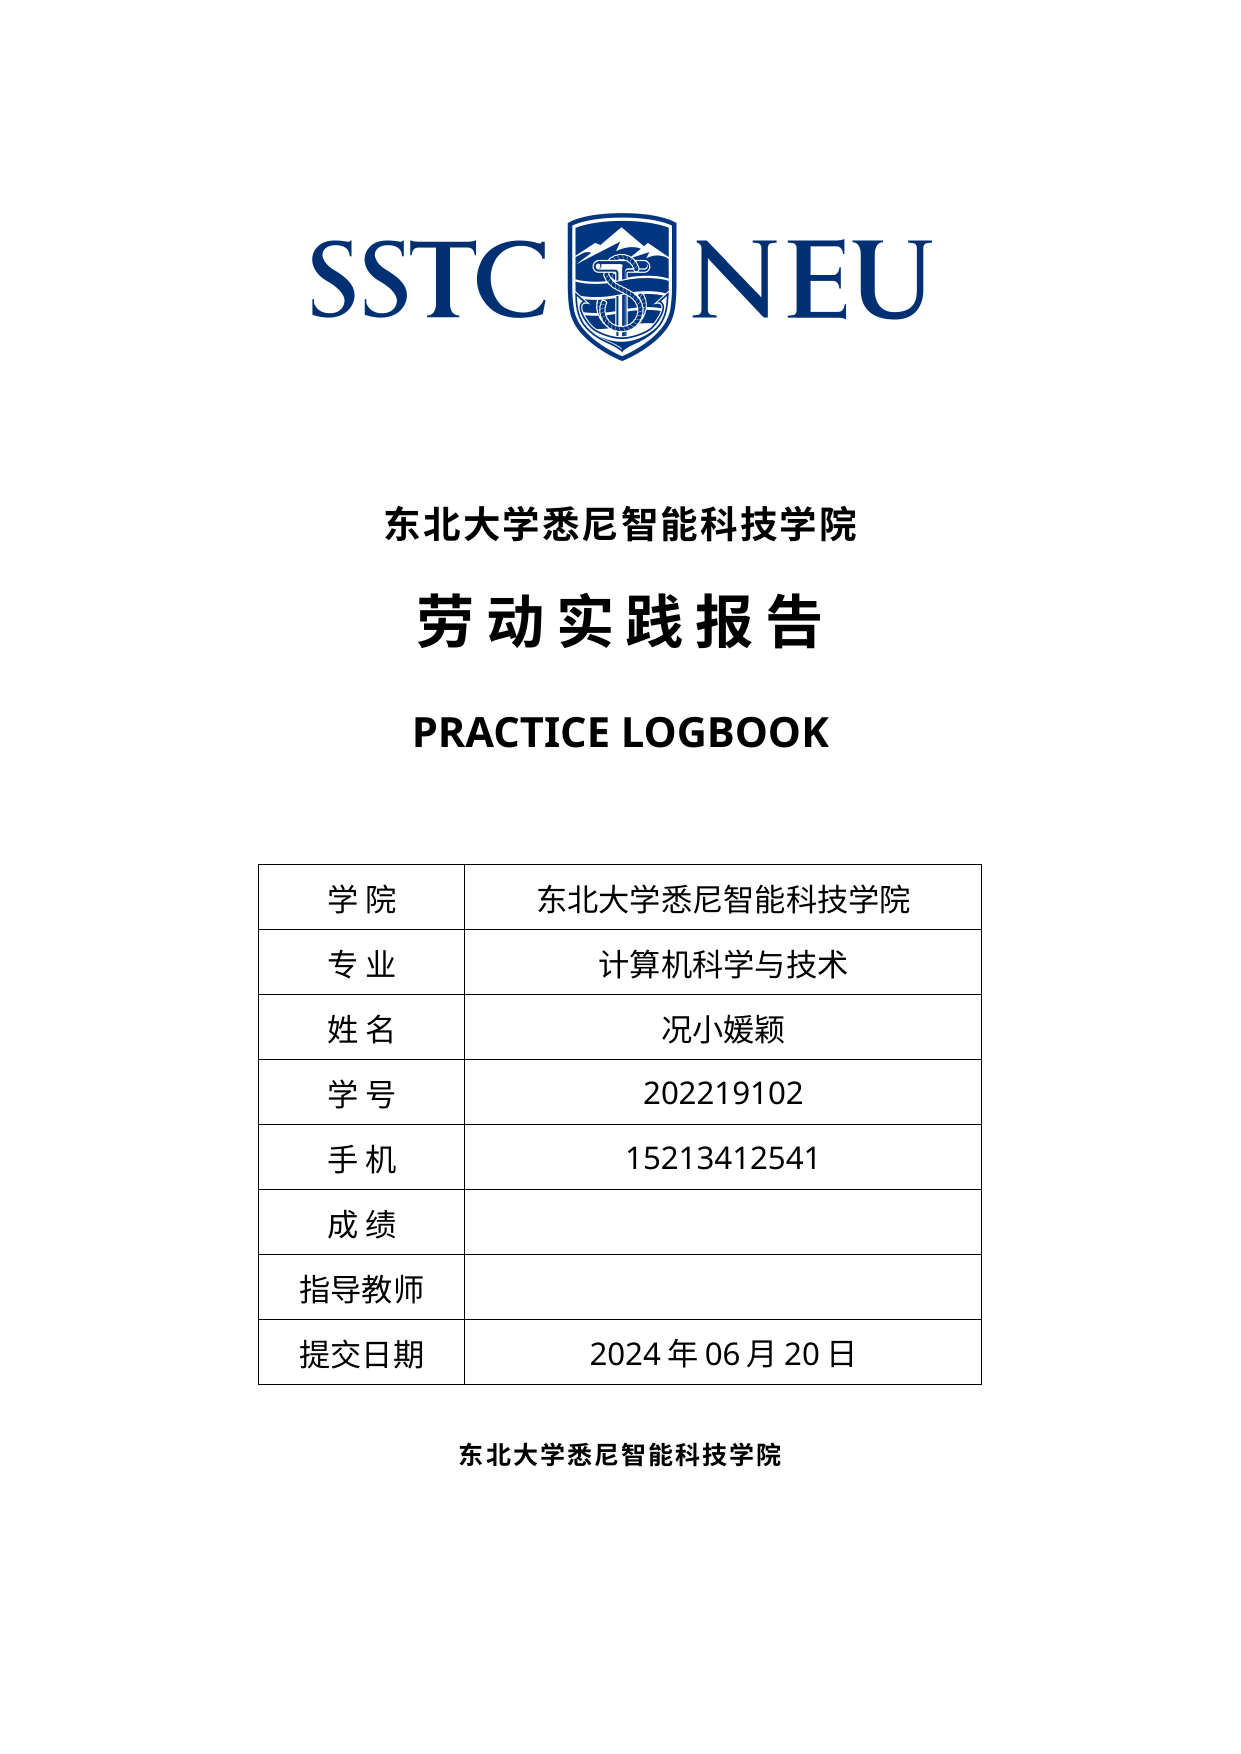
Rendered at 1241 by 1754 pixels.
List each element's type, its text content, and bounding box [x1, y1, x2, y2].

text 东北大学悉尼智能科技学院 [148, 494, 1092, 549]
text 东北大学悉尼智能科技学院 [148, 1436, 1092, 1472]
text PRACTICE LOGBOOK [148, 702, 1092, 759]
table_cell 指导教师 [259, 1255, 464, 1319]
table_cell 202219102 [465, 1060, 981, 1124]
table_cell 计算机科学与技术 [465, 930, 981, 994]
table_cell 2024年06月20日 [465, 1320, 981, 1384]
table_cell 15213412541 [465, 1125, 981, 1189]
table_cell 况小媛颖 [465, 995, 981, 1059]
table_header 学 院 [259, 865, 464, 929]
table_cell 姓 名 [259, 995, 464, 1059]
text 劳动实践报告 [148, 576, 1092, 660]
table_cell [465, 1190, 981, 1254]
table_cell [465, 1255, 981, 1319]
table_cell 学 号 [259, 1060, 464, 1124]
table_header 东北大学悉尼智能科技学院 [465, 865, 981, 929]
table_cell 成 绩 [259, 1190, 464, 1254]
table_cell 手 机 [259, 1125, 464, 1189]
picture [286, 202, 954, 380]
table_cell 专 业 [259, 930, 464, 994]
table_cell 提交日期 [259, 1320, 464, 1384]
